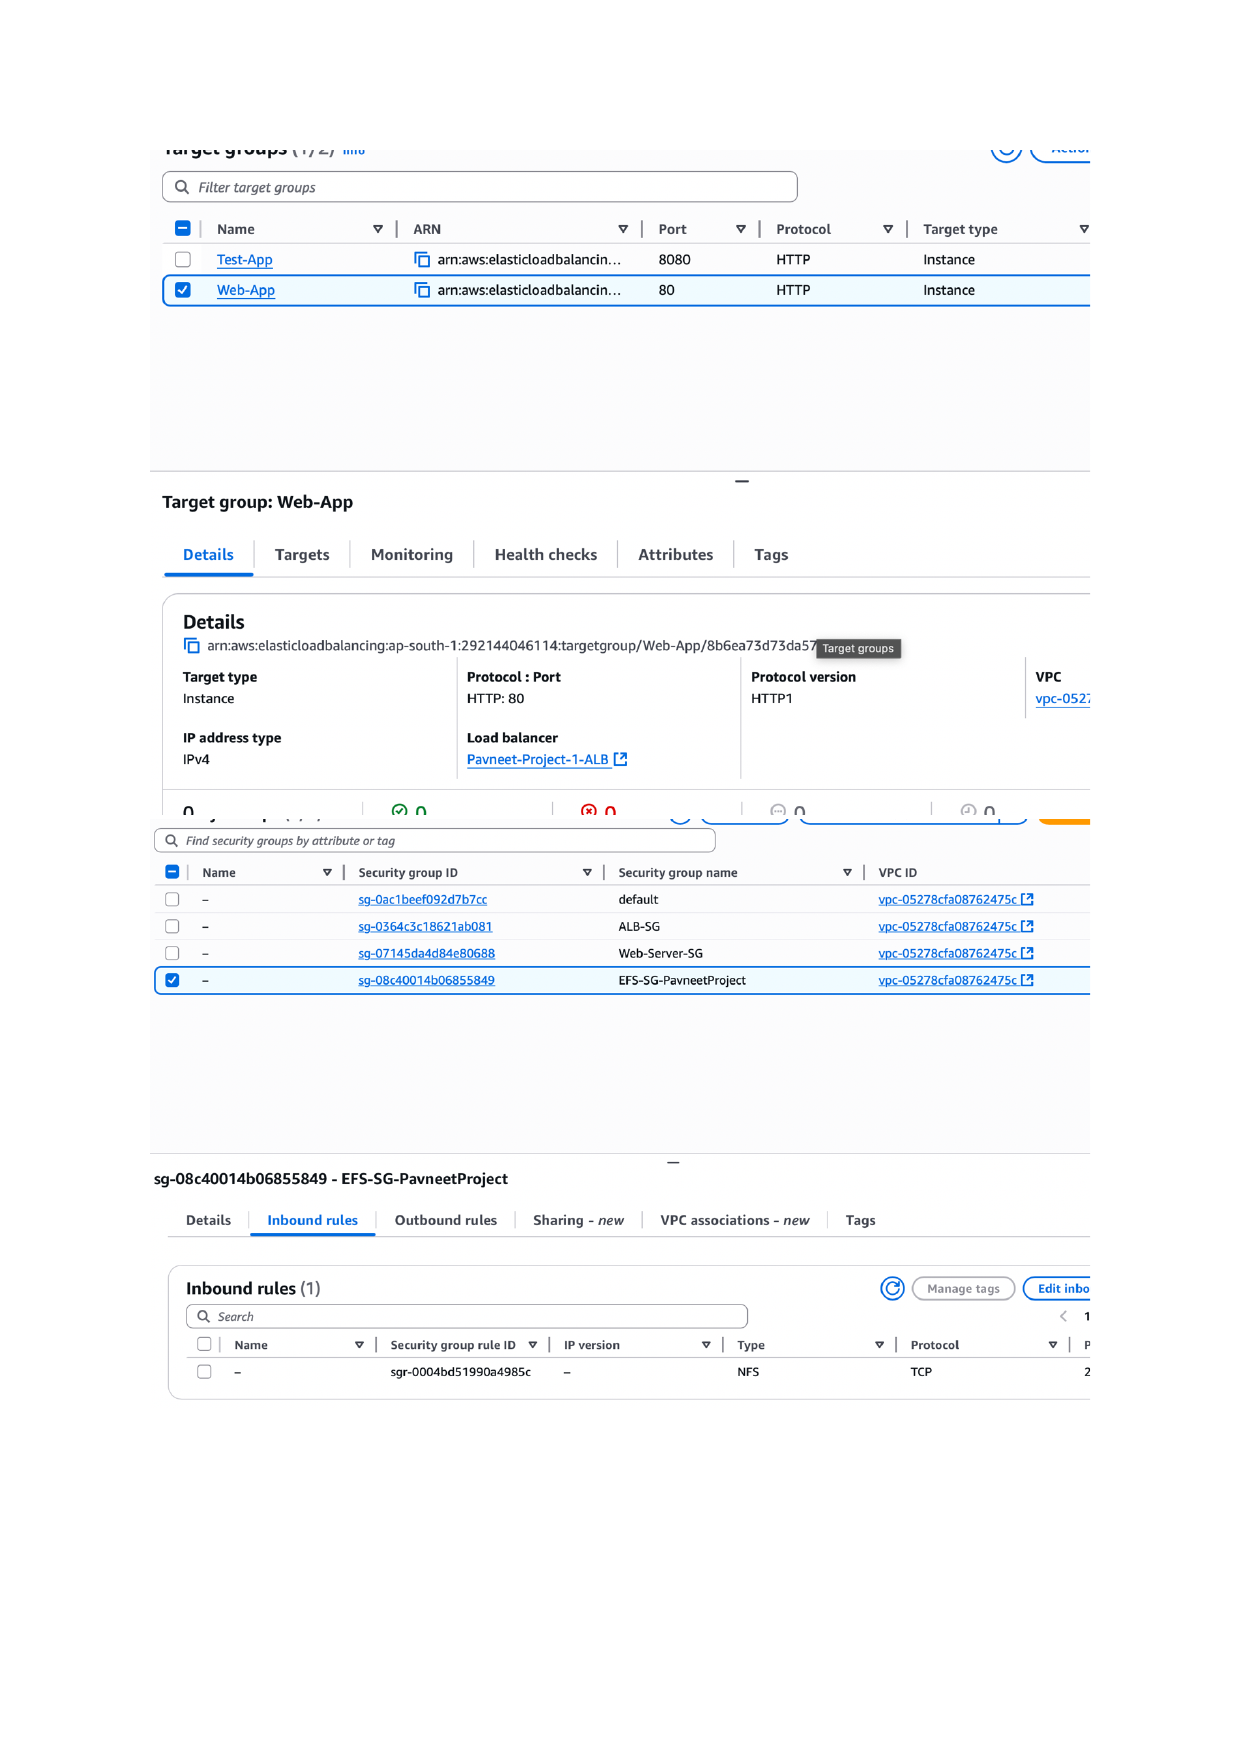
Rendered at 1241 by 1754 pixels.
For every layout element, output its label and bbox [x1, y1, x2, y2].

picture [150, 150, 1091, 815]
picture [150, 819, 1091, 1408]
